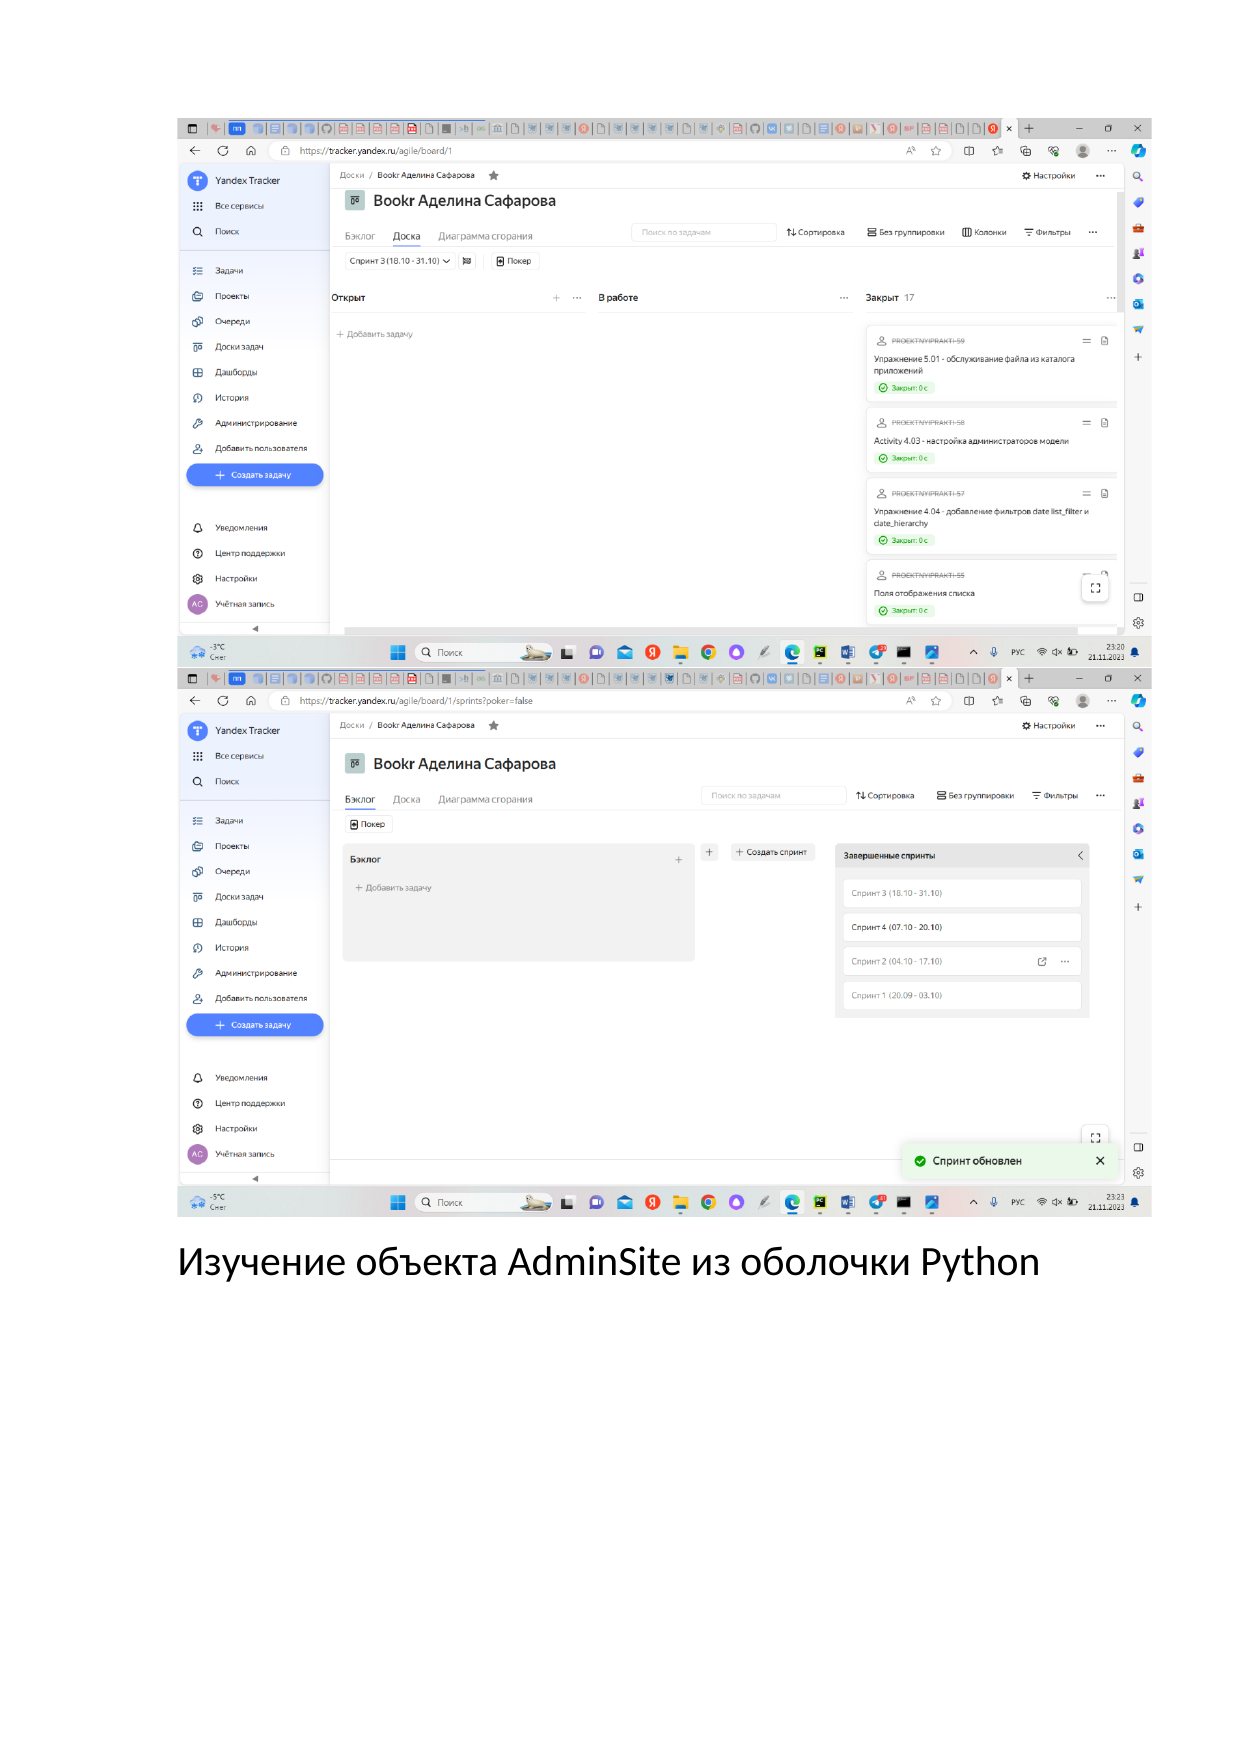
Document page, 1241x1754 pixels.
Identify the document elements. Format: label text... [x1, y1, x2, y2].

picture [177, 668, 1152, 1217]
text Изучение объекта AdminSite из оболочки Python [177, 1235, 1152, 1286]
picture [177, 118, 1152, 667]
